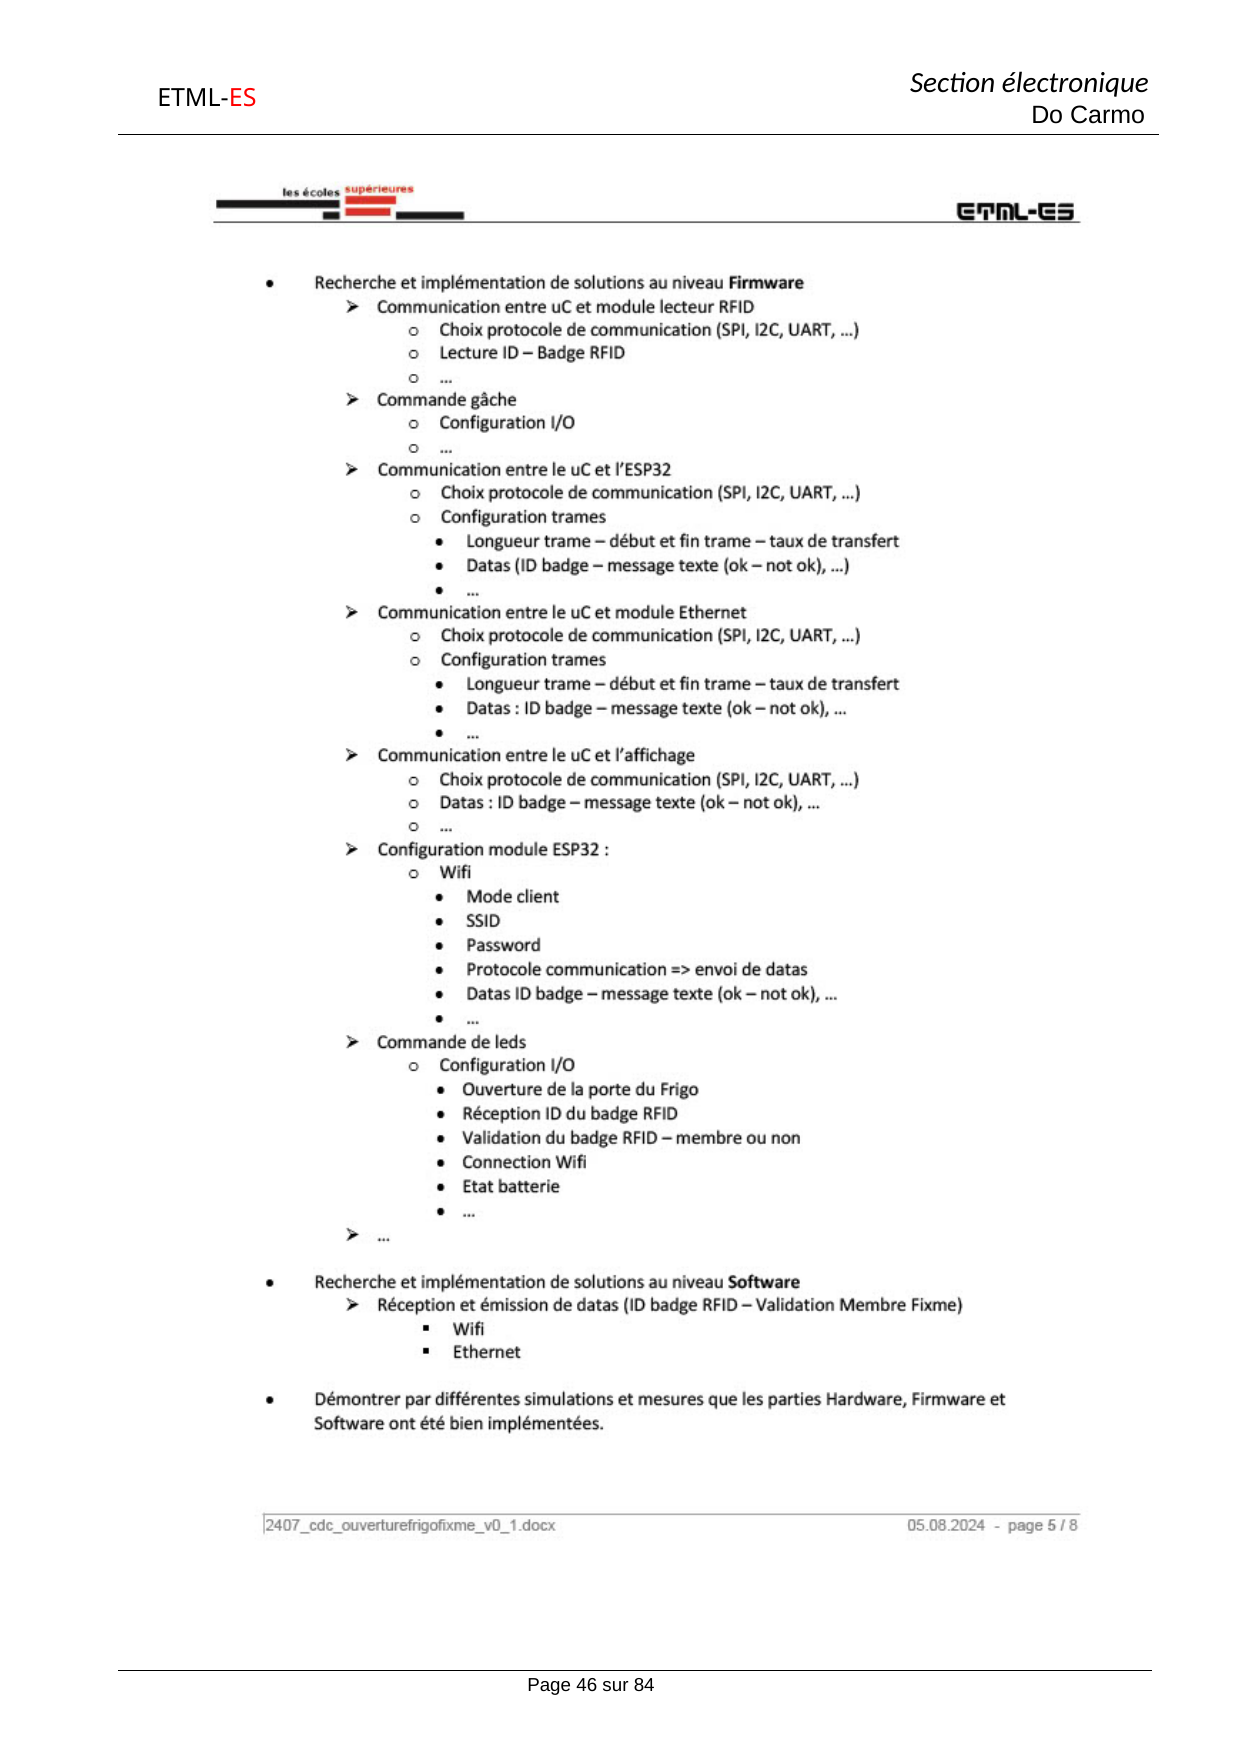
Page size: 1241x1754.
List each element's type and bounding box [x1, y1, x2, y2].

picture [118, 137, 1151, 1598]
